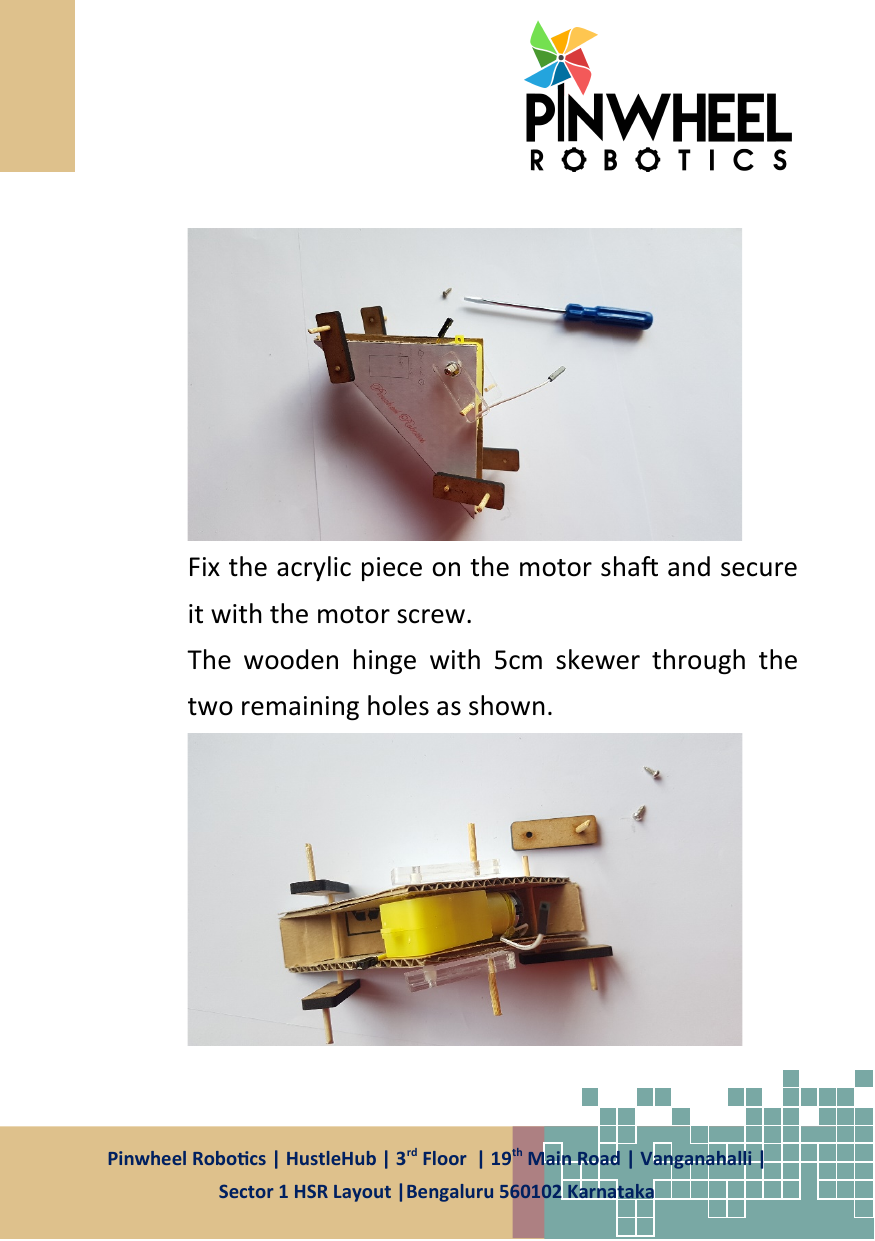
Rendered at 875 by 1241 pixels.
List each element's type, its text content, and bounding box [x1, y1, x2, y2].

list The wooden hinge with 5cm skewer through the two remaining holes as shown. [187, 641, 799, 723]
list Fix the acrylic piece on the motor shaft and secure it with the motor screw. [187, 548, 799, 630]
picture [187, 733, 743, 1046]
picture [516, 15, 800, 192]
picture [187, 228, 743, 541]
